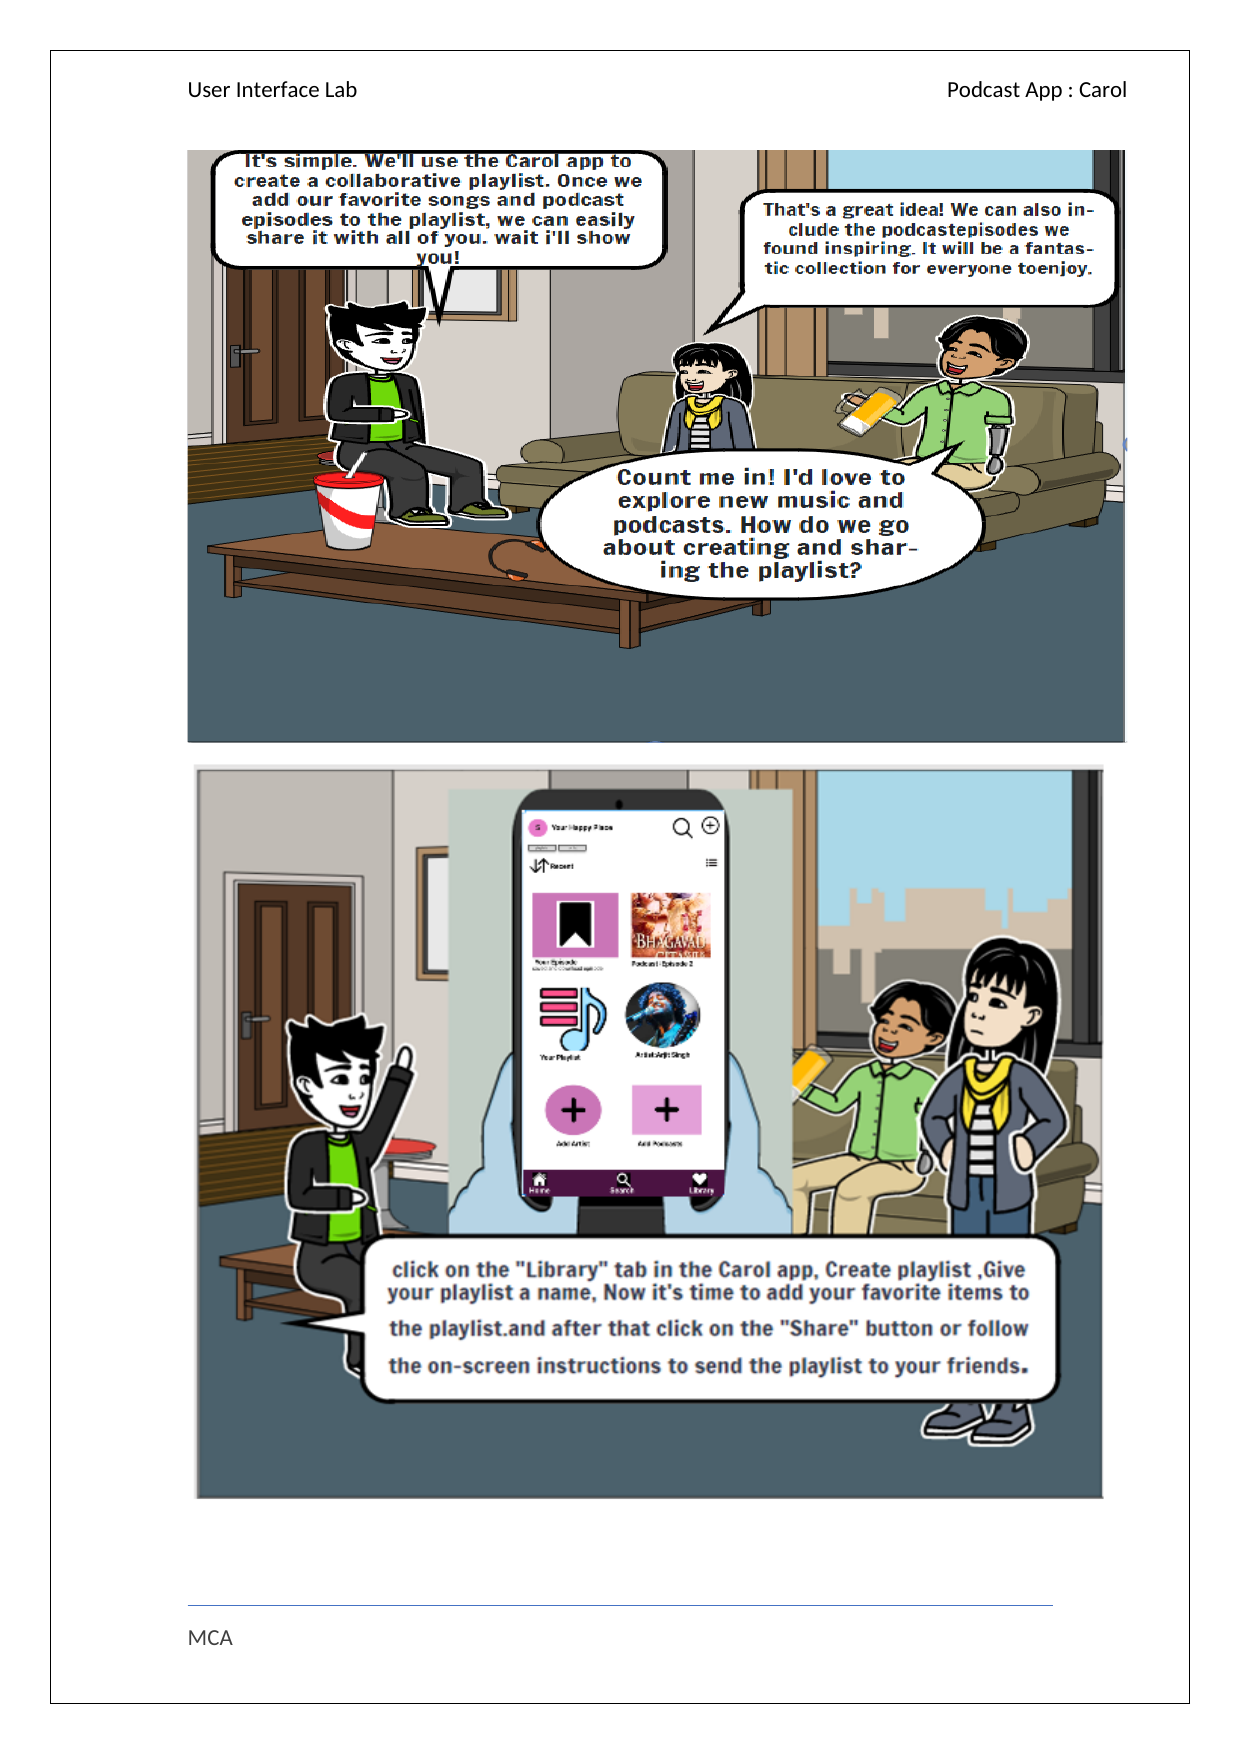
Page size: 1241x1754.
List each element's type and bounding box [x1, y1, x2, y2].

picture [187, 763, 1128, 1513]
picture [187, 150, 1128, 743]
